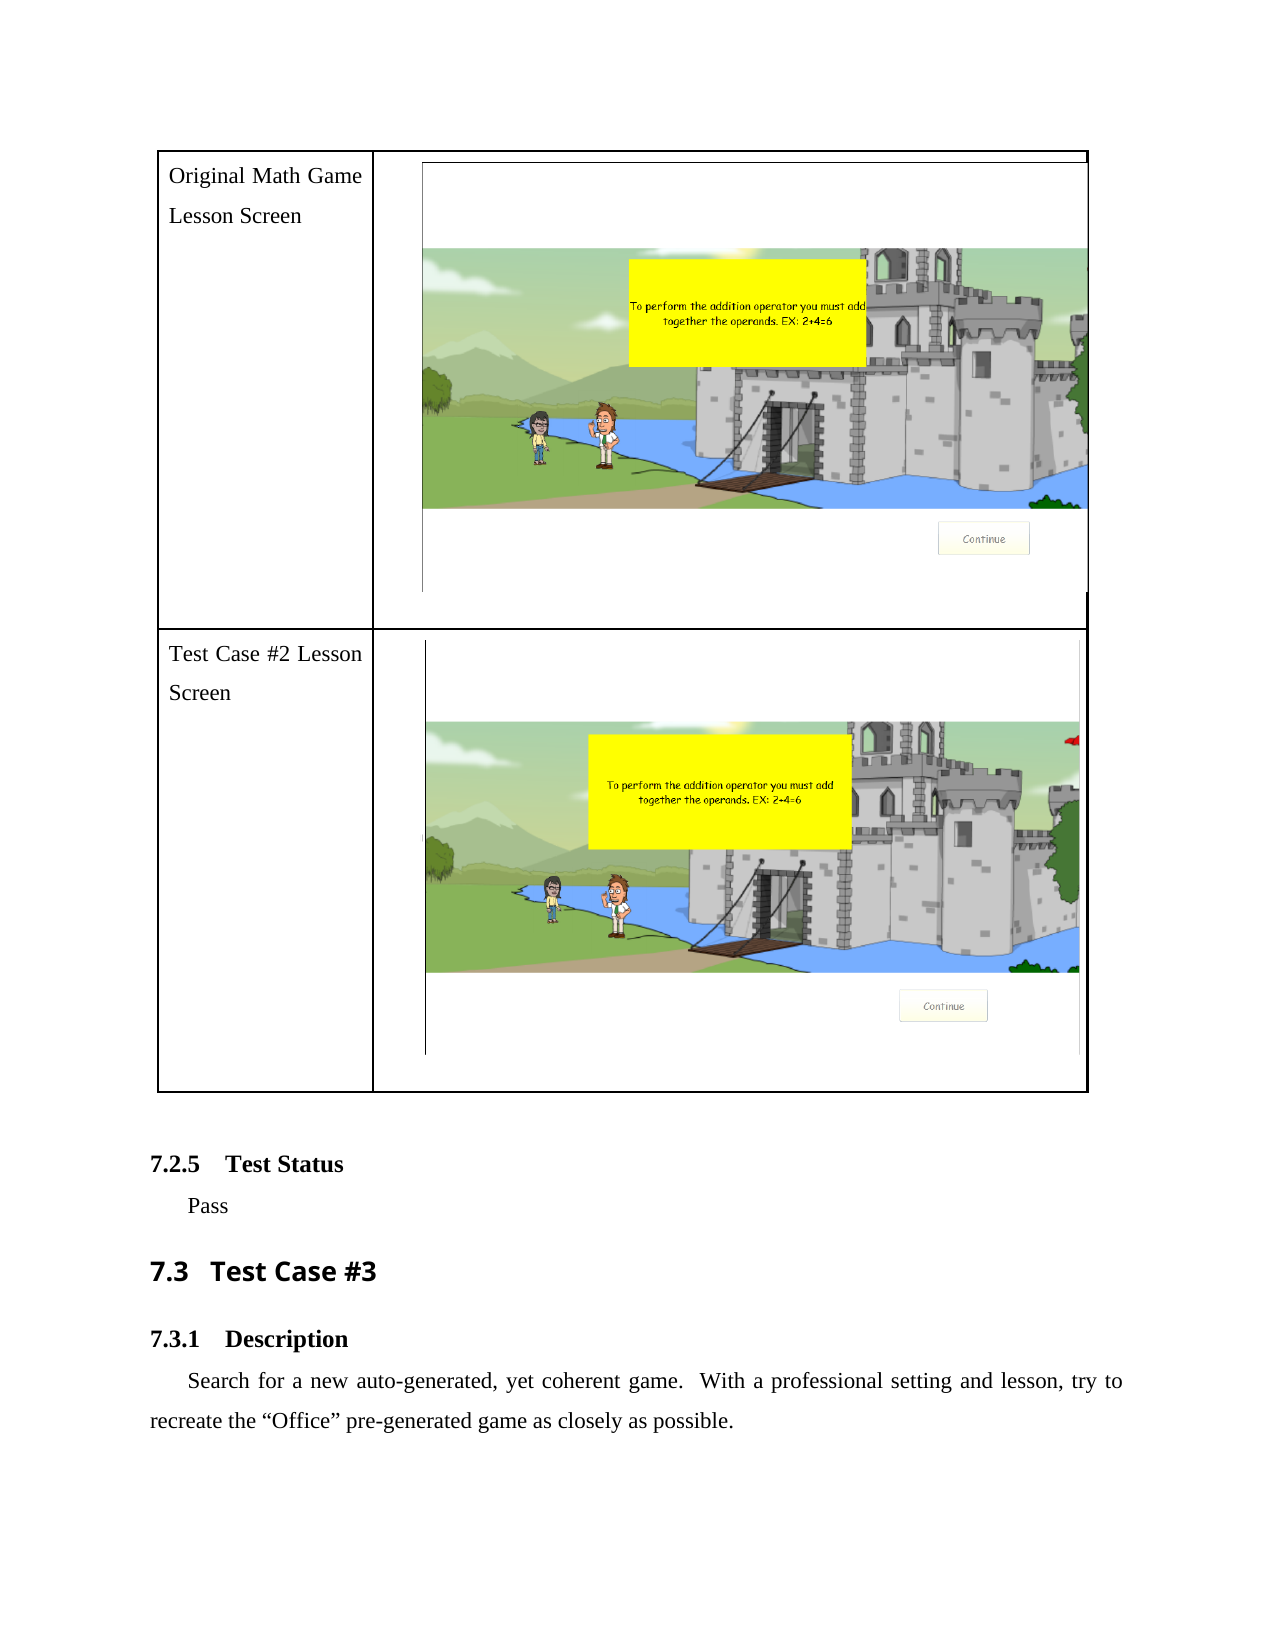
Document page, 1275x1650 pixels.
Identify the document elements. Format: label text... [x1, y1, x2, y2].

text Search for a new auto-generated, yet coherent game. With a professional setting and lesson, try to recreate the “Office” pre-generated game as closely as possible. [150, 1367, 1125, 1433]
subtitle Description [150, 1324, 1125, 1353]
picture [420, 162, 1088, 592]
table_cell [374, 152, 1086, 627]
table_cell Original Math Game Lesson Screen [159, 152, 372, 627]
picture [420, 640, 1080, 1055]
table_cell [374, 630, 1086, 1091]
table_cell Test Case #2 Lesson Screen [159, 630, 372, 1091]
subtitle Test Status [150, 1149, 1125, 1177]
text Pass [150, 1192, 1125, 1218]
subtitle Test Case #3 [150, 1252, 1125, 1289]
